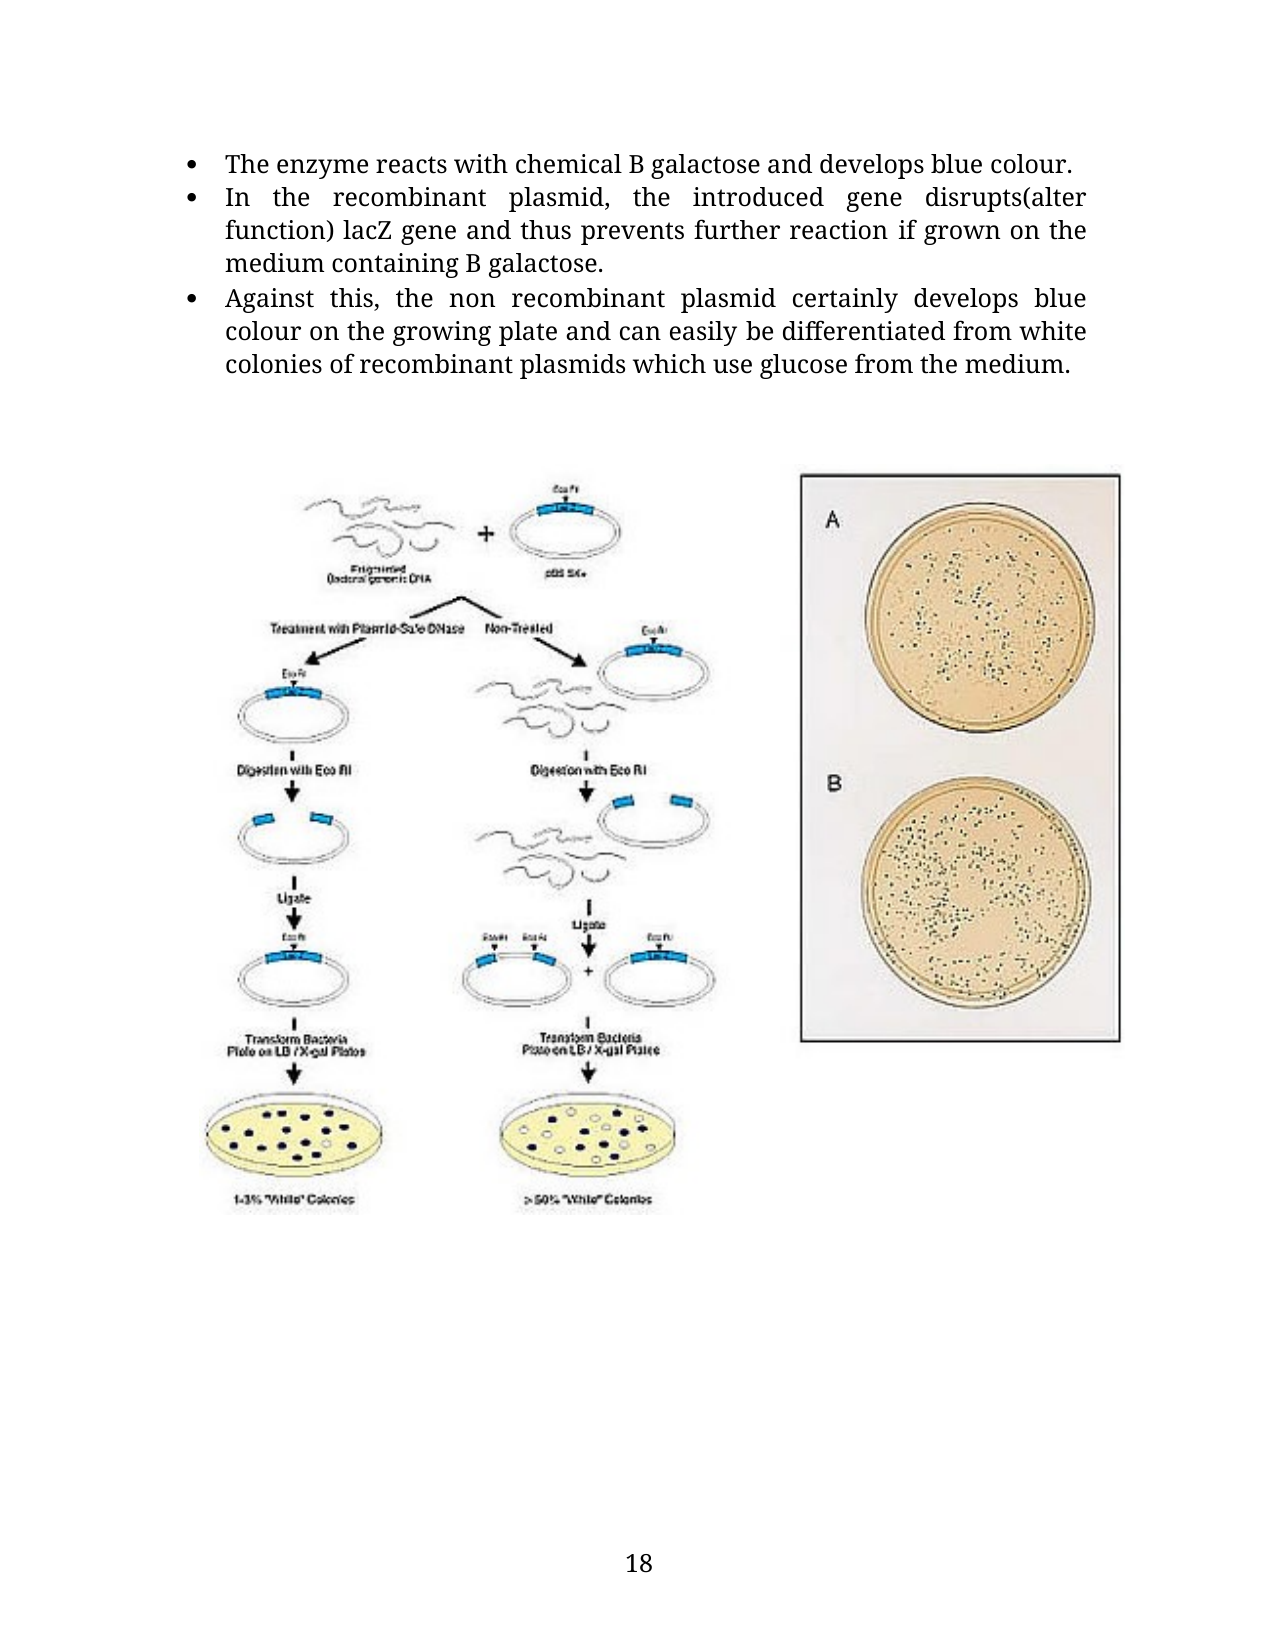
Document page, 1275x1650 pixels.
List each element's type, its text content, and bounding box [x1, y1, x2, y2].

list The enzyme reacts with chemical B galactose and develops blue colour. [187, 149, 1135, 180]
picture [199, 464, 1125, 1215]
list Against this, the non recombinant plasmid certainly develops blue colour on the growing plate and can easily be differentiated from white colonies of recombinant plasmids which use glucose from the medium. [187, 281, 1087, 381]
list In the recombinant plasmid, the introduced gene disrupts(alter function) lacZ gene and thus prevents further reaction if grown on the medium containing B galactose. [187, 180, 1087, 280]
